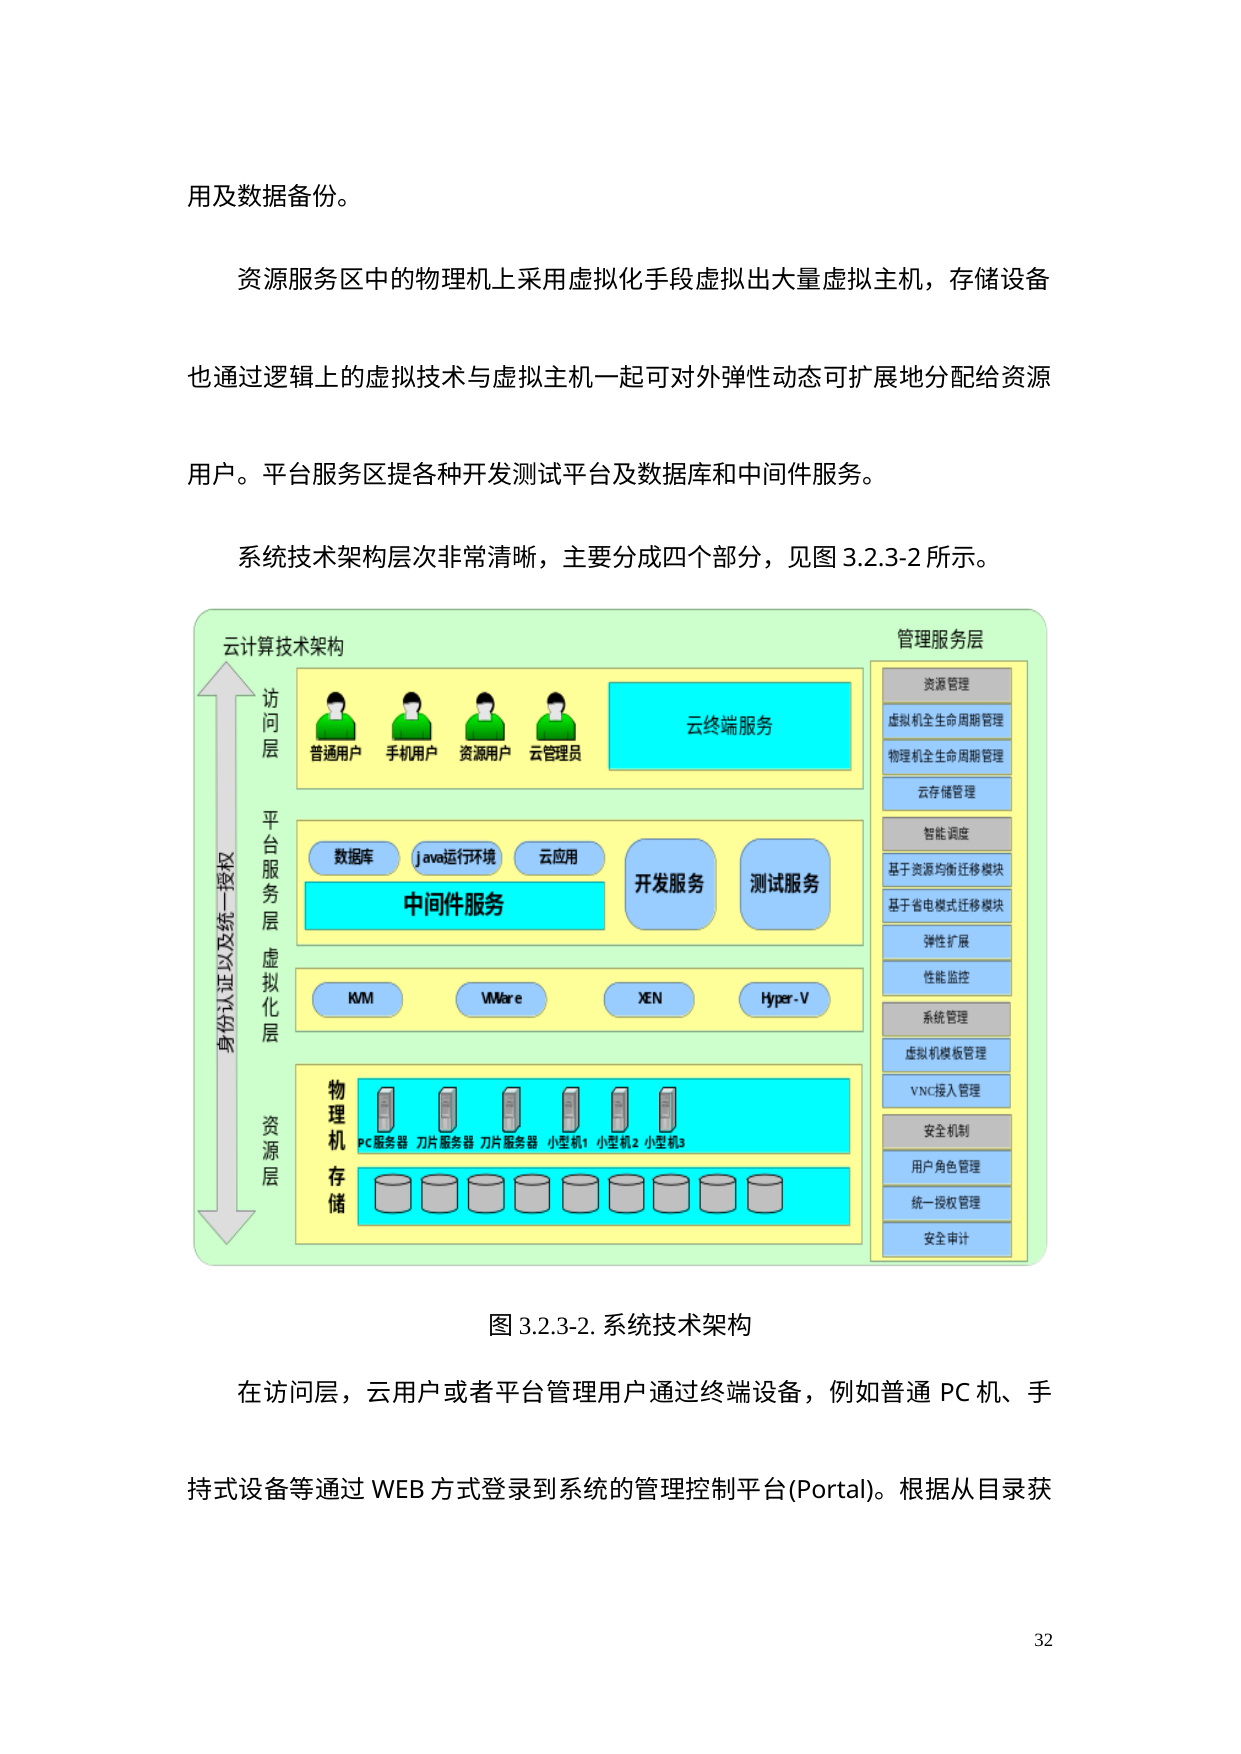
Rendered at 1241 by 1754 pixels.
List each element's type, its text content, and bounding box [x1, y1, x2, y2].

text 系统技术架构层次非常清晰，主要分成四个部分，见图3.2.3-2所示。 [187, 523, 1053, 588]
text 图3.2.3-2. 系统技术架构 [187, 1305, 1053, 1341]
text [187, 1358, 1053, 1520]
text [187, 162, 1053, 227]
text 资源服务区中的物理机上采用虚拟化手段虚拟出大量虚拟主机，存储设备也通过逻辑上的虚拟技术与虚拟主机一起可对外弹性动态可扩展地分配给资源用户。平台服务区提各种开发测试平台及数据库和中间件服务。 [187, 245, 1053, 505]
